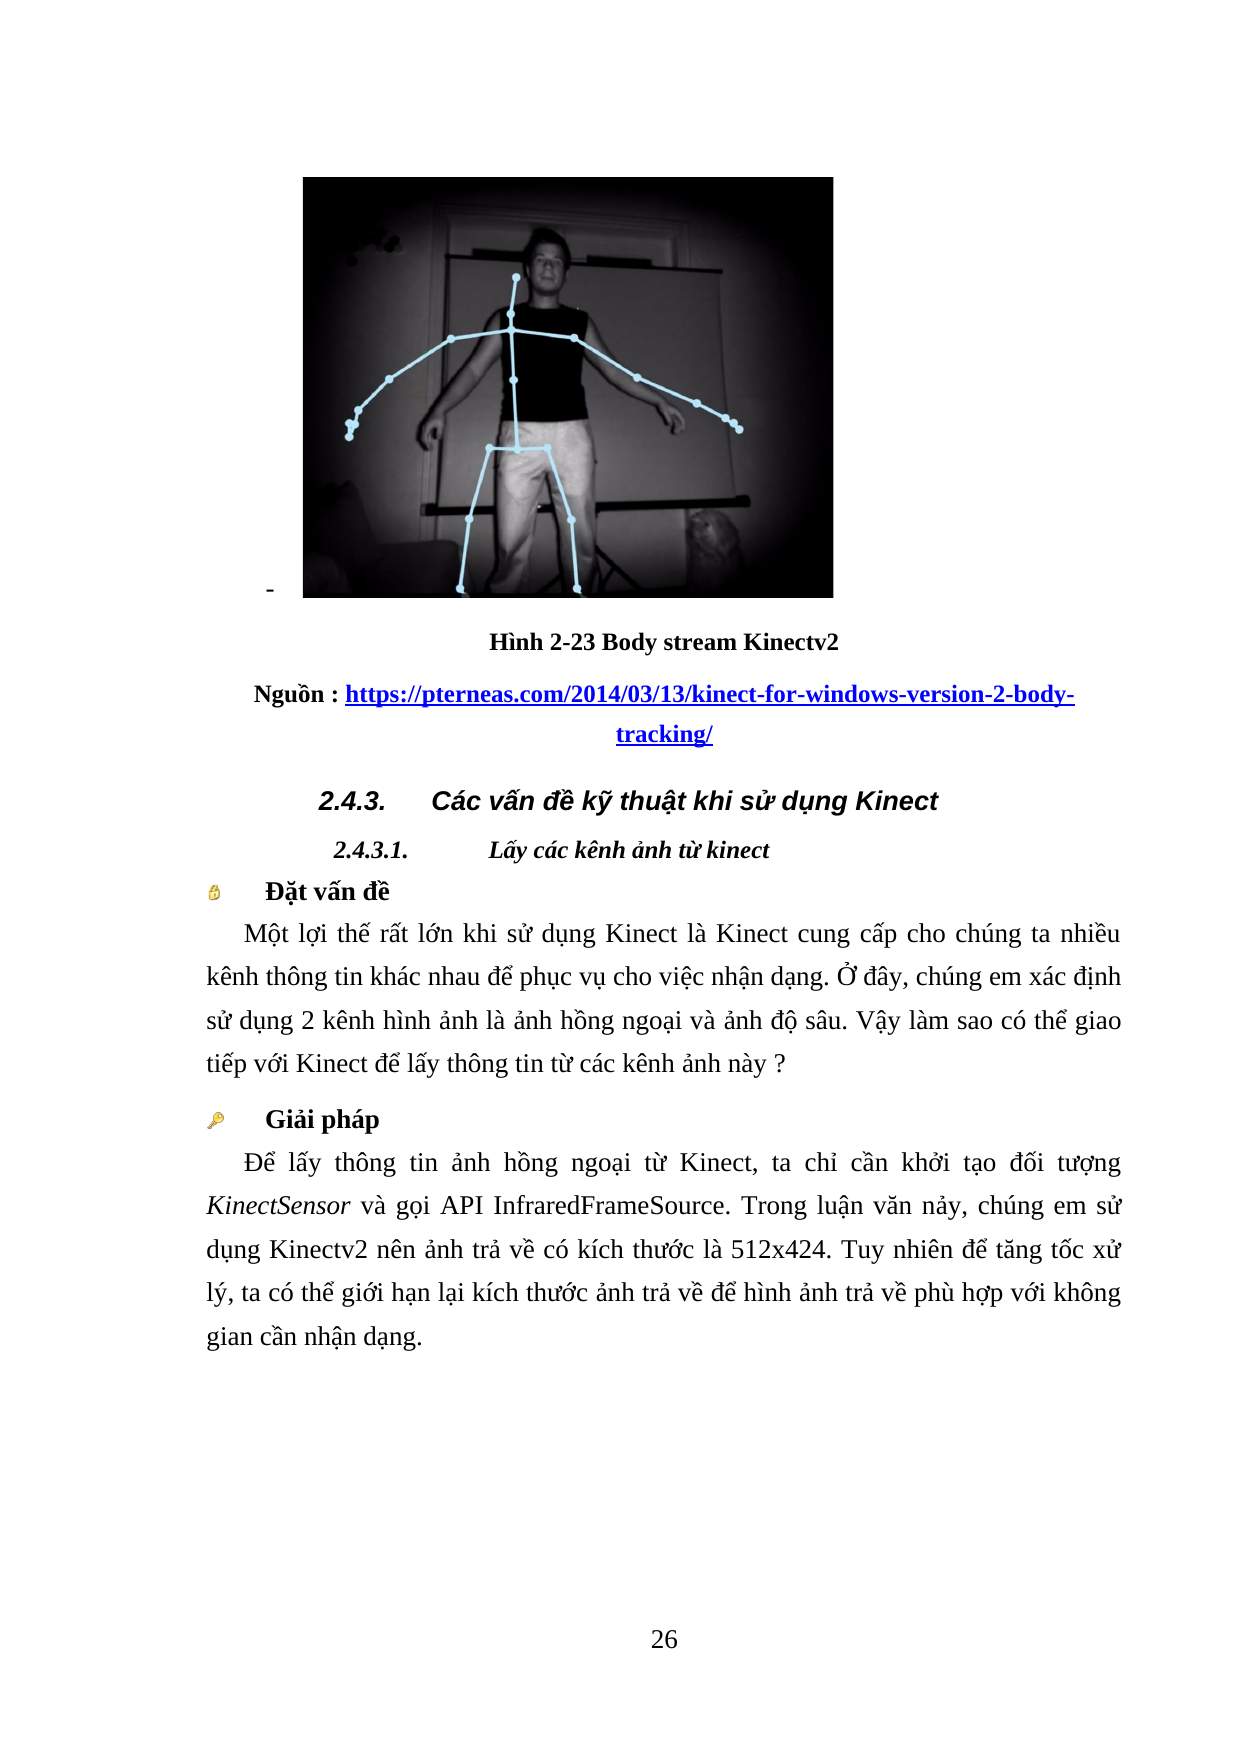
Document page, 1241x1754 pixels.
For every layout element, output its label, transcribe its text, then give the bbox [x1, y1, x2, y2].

text Giải pháp [206, 1104, 1122, 1135]
text Một lợi thế rất lớn khi sử dụng Kinect là Kinect cung cấp cho chúng ta nhiều kênh thông tin khác nhau để phục vụ cho việc nhận dạng. Ở đây, chúng em xác định sử dụng 2 kênh hình ảnh là ảnh hồng ngoại và ảnh độ sâu. Vậy làm sao có thể giao tiếp với Kinect để lấy thông tin từ các kênh ảnh này ? [206, 917, 1122, 1079]
picture [207, 1112, 224, 1129]
text Đặt vấn đề [206, 875, 1122, 906]
picture [207, 883, 221, 901]
picture [302, 177, 834, 598]
text Để lấy thông tin ảnh hồng ngoại từ Kinect, ta chỉ cần khởi tạo đối tượng KinectSensor và gọi API InfraredFrameSource. Trong luận văn nảy, chúng em sử dụng Kinectv2 nên ảnh trả về có kích thước là 512x424. Tuy nhiên để tăng tốc xử lý, ta có thể giới hạn lại kích thước ảnh trả về để hình ảnh trả về phù hợp với không gian cần nhận dạng. [206, 1146, 1122, 1351]
text Nguồn : https://pterneas.com/2014/03/13/kinect-for-windows-version-2-body-tracking/ [206, 679, 1122, 748]
subtitle Các vấn đề kỹ thuật khi sử dụng Kinect [281, 785, 1122, 816]
subtitle Lấy các kênh ảnh từ kinect [296, 835, 1122, 863]
